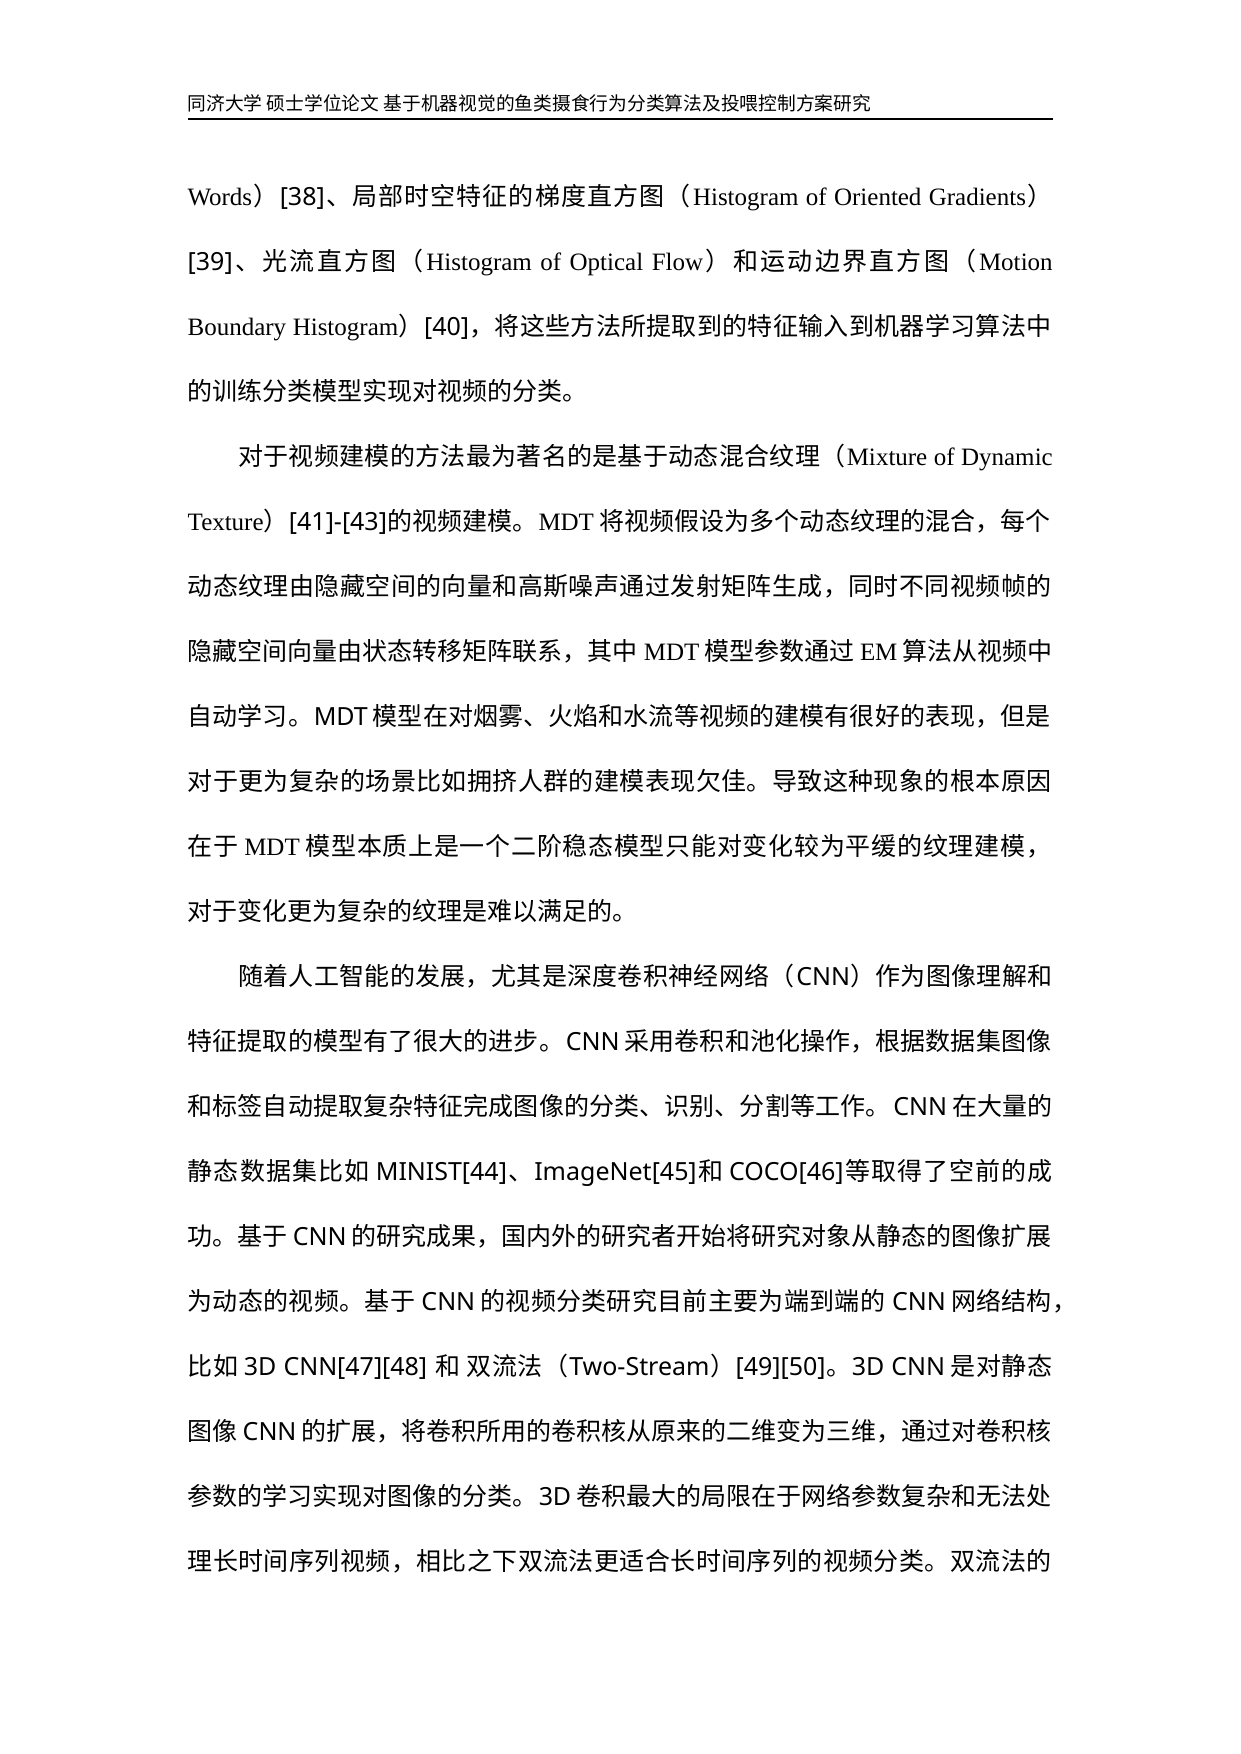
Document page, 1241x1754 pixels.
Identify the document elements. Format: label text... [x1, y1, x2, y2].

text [187, 942, 1053, 1592]
text 对于视频建模的方法最为著名的是基于动态混合纹理（Mixture of Dynamic Texture）[41]-[43]的视频建模。MDT将视频假设为多个动态纹理的混合，每个动态纹理由隐藏空间的向量和高斯噪声通过发射矩阵生成，同时不同视频帧的隐藏空间向量由状态转移矩阵联系，其中MDT模型参数通过EM算法从视频中自动学习。MDT模型在对烟雾、火焰和水流等视频的建模有很好的表现，但是对于更为复杂的场景比如拥挤人群的建模表现欠佳。导致这种现象的根本原因在于MDT模型本质上是一个二阶稳态模型只能对变化较为平缓的纹理建模，对于变化更为复杂的纹理是难以满足的。 [187, 422, 1053, 942]
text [187, 162, 1053, 422]
